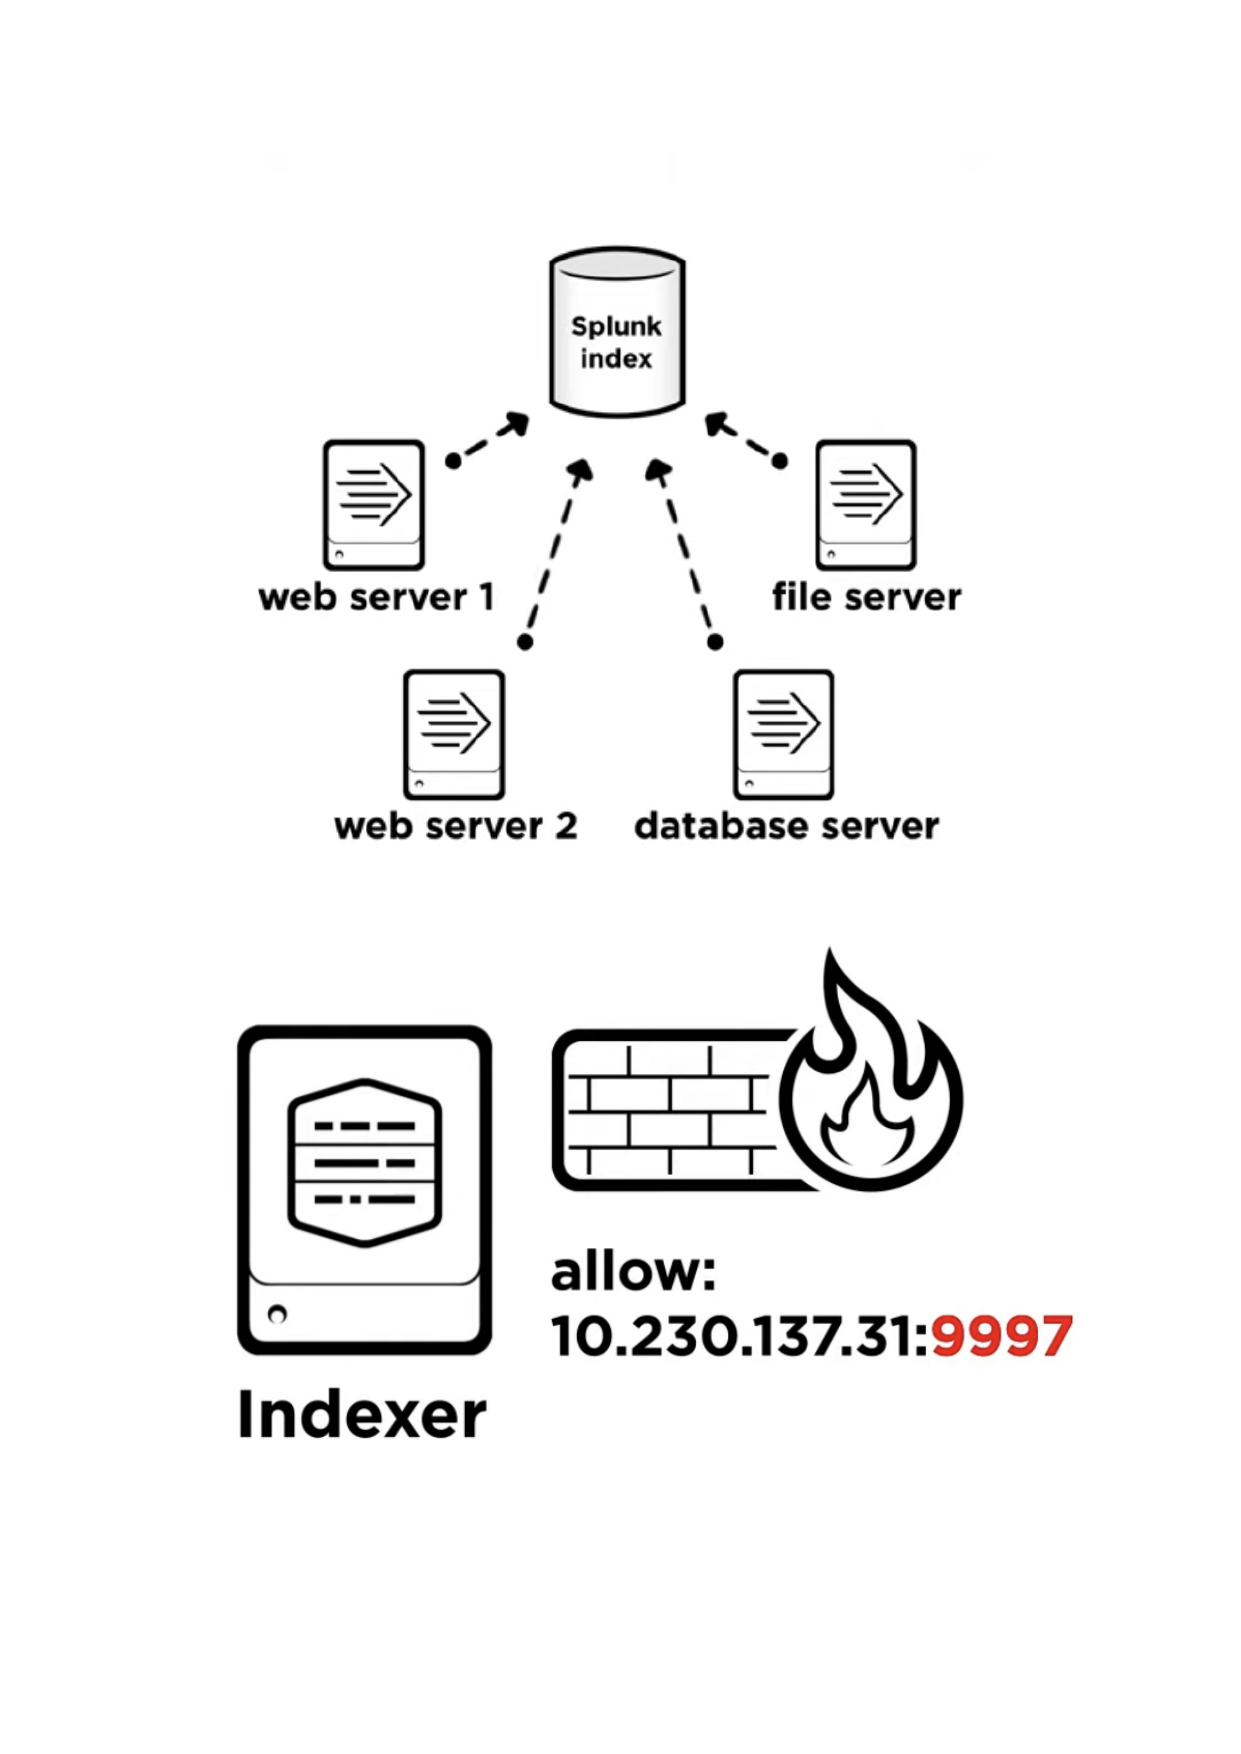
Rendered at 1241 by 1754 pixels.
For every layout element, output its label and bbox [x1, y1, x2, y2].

picture [150, 150, 1125, 928]
picture [150, 930, 1125, 1520]
